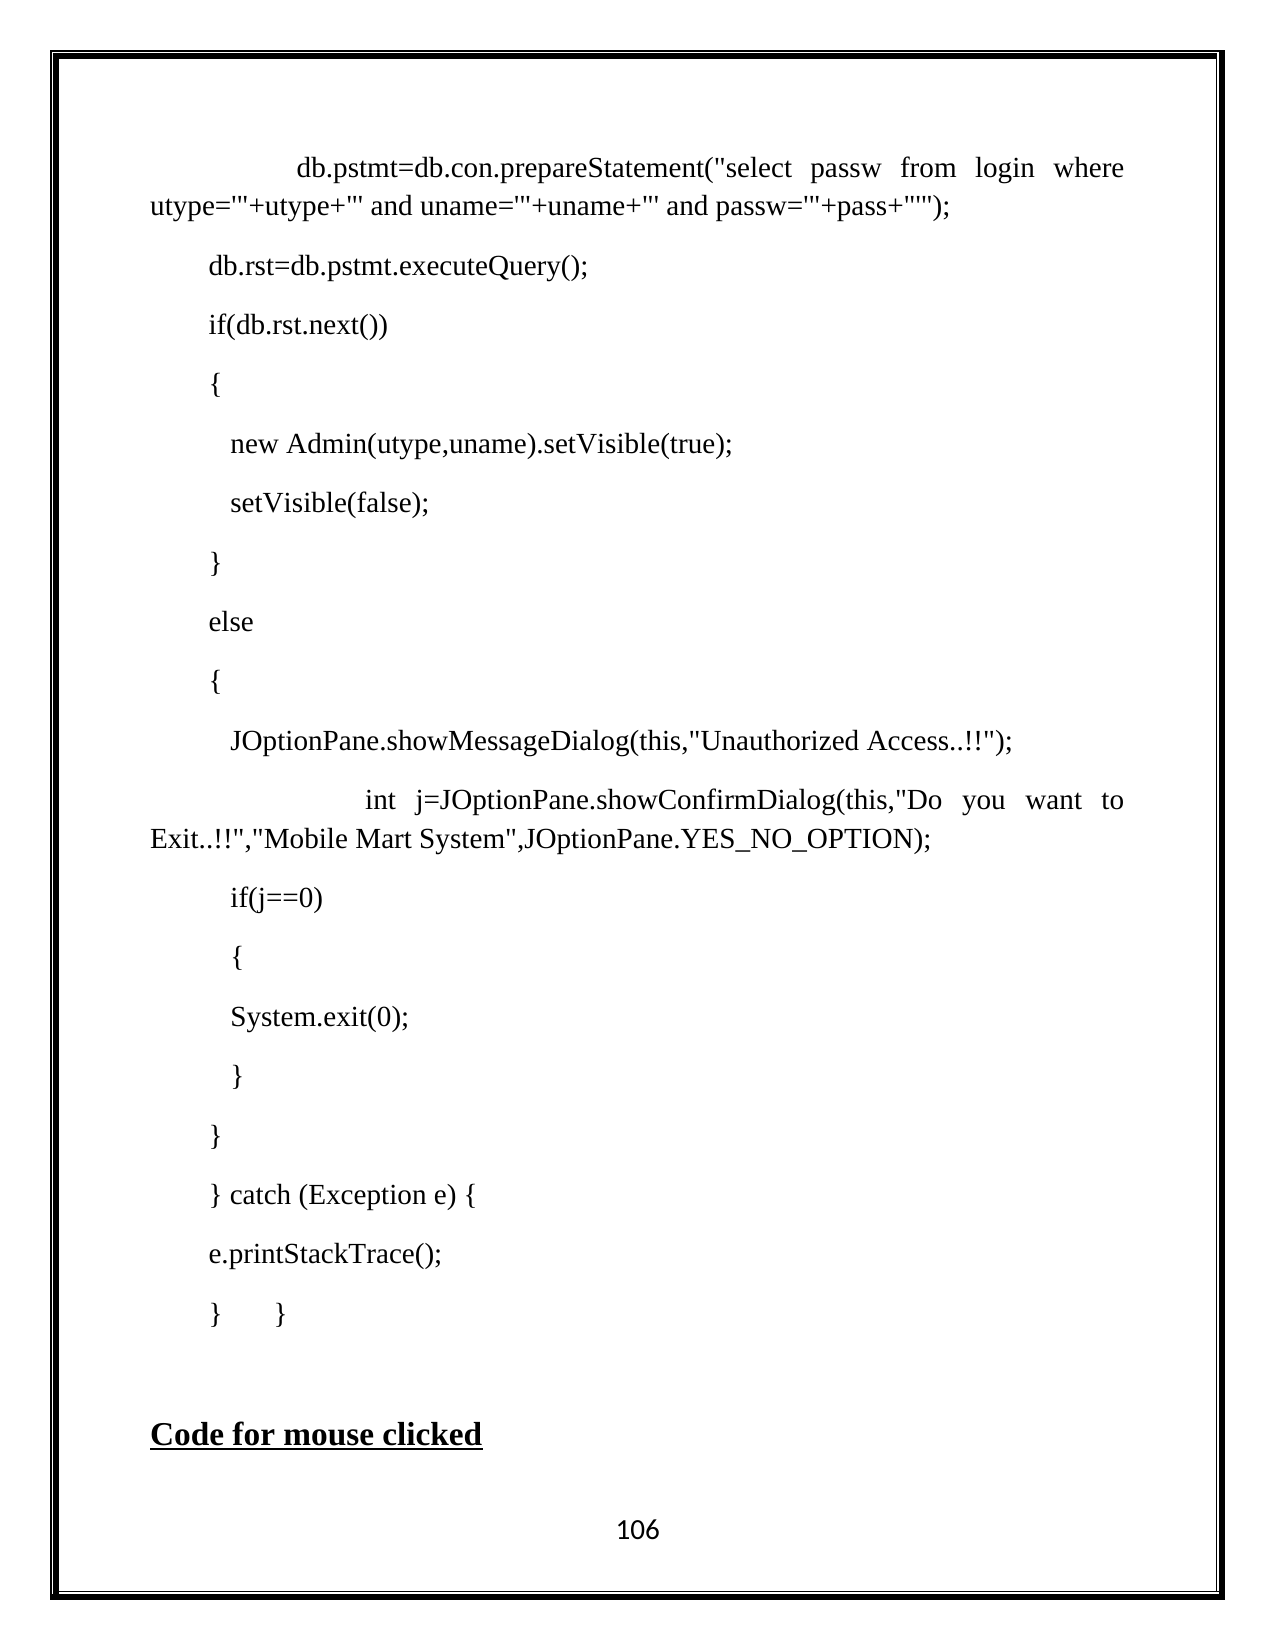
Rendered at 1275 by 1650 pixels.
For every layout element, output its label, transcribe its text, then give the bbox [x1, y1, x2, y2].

text { [150, 939, 1125, 973]
text Code for mouse clicked [150, 1414, 1125, 1453]
text db.pstmt=db.con.prepareStatement("select passw from login where utype='"+utype+"' and uname='"+uname+"' and passw='"+pass+"'"); [150, 150, 1125, 222]
text e.printStackTrace(); [150, 1236, 1125, 1270]
text if(j==0) [150, 880, 1125, 914]
text System.exit(0); [150, 999, 1125, 1032]
text db.rst=db.pstmt.executeQuery(); [150, 248, 1125, 281]
text setVisible(false); [150, 485, 1125, 519]
text { [150, 367, 1125, 400]
text else [150, 604, 1125, 638]
text } catch (Exception e) { [150, 1177, 1125, 1211]
text } [150, 1118, 1125, 1151]
text } [150, 1058, 1125, 1092]
text } } [150, 1296, 1125, 1329]
text if(db.rst.next()) [150, 307, 1125, 341]
text JOptionPane.showMessageDialog(this,"Unauthorized Access..!!"); [150, 723, 1125, 756]
text } [150, 545, 1125, 578]
text new Admin(utype,uname).setVisible(true); [150, 426, 1125, 459]
text int j=JOptionPane.showConfirmDialog(this,"Do you want to Exit..!!","Mobile Mart System",JOptionPane.YES_NO_OPTION); [150, 782, 1125, 854]
text { [150, 663, 1125, 697]
